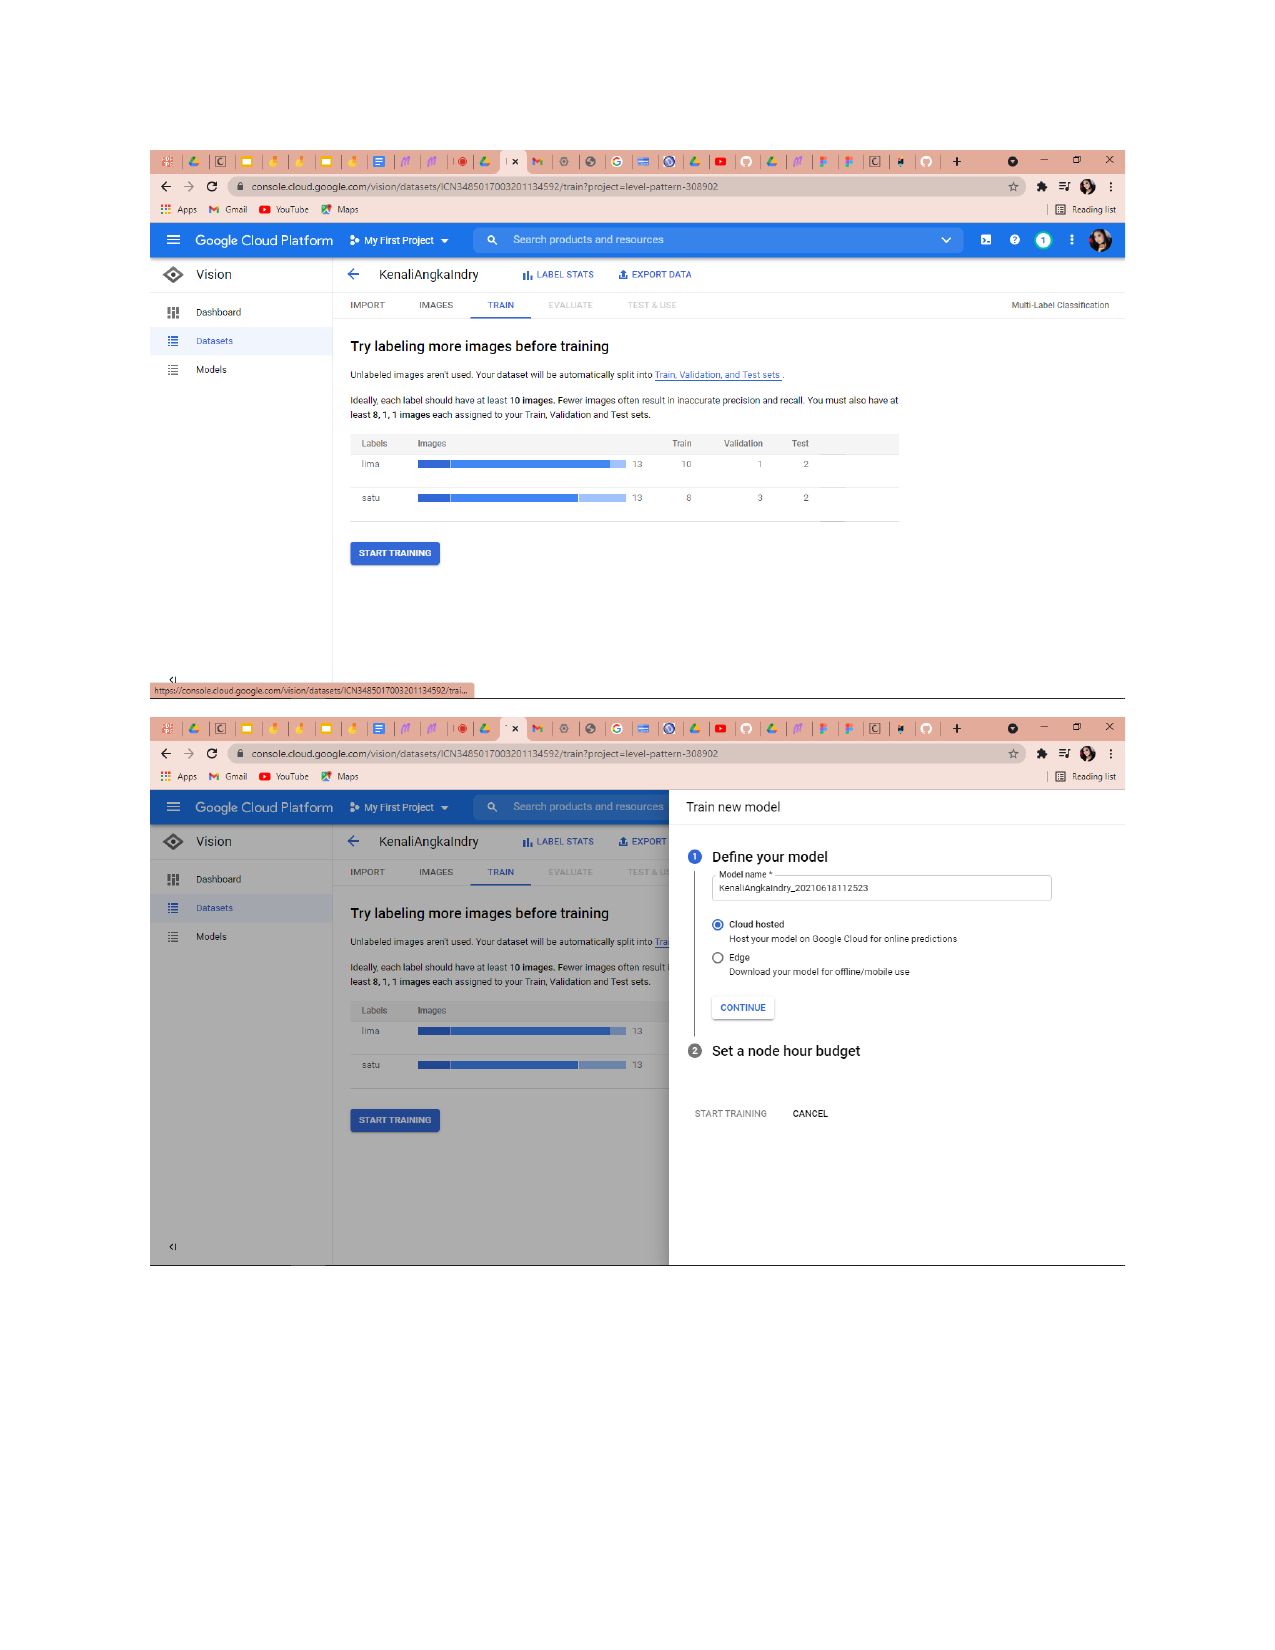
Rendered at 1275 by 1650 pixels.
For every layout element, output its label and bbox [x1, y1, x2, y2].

picture [150, 717, 1125, 1266]
picture [150, 150, 1125, 699]
